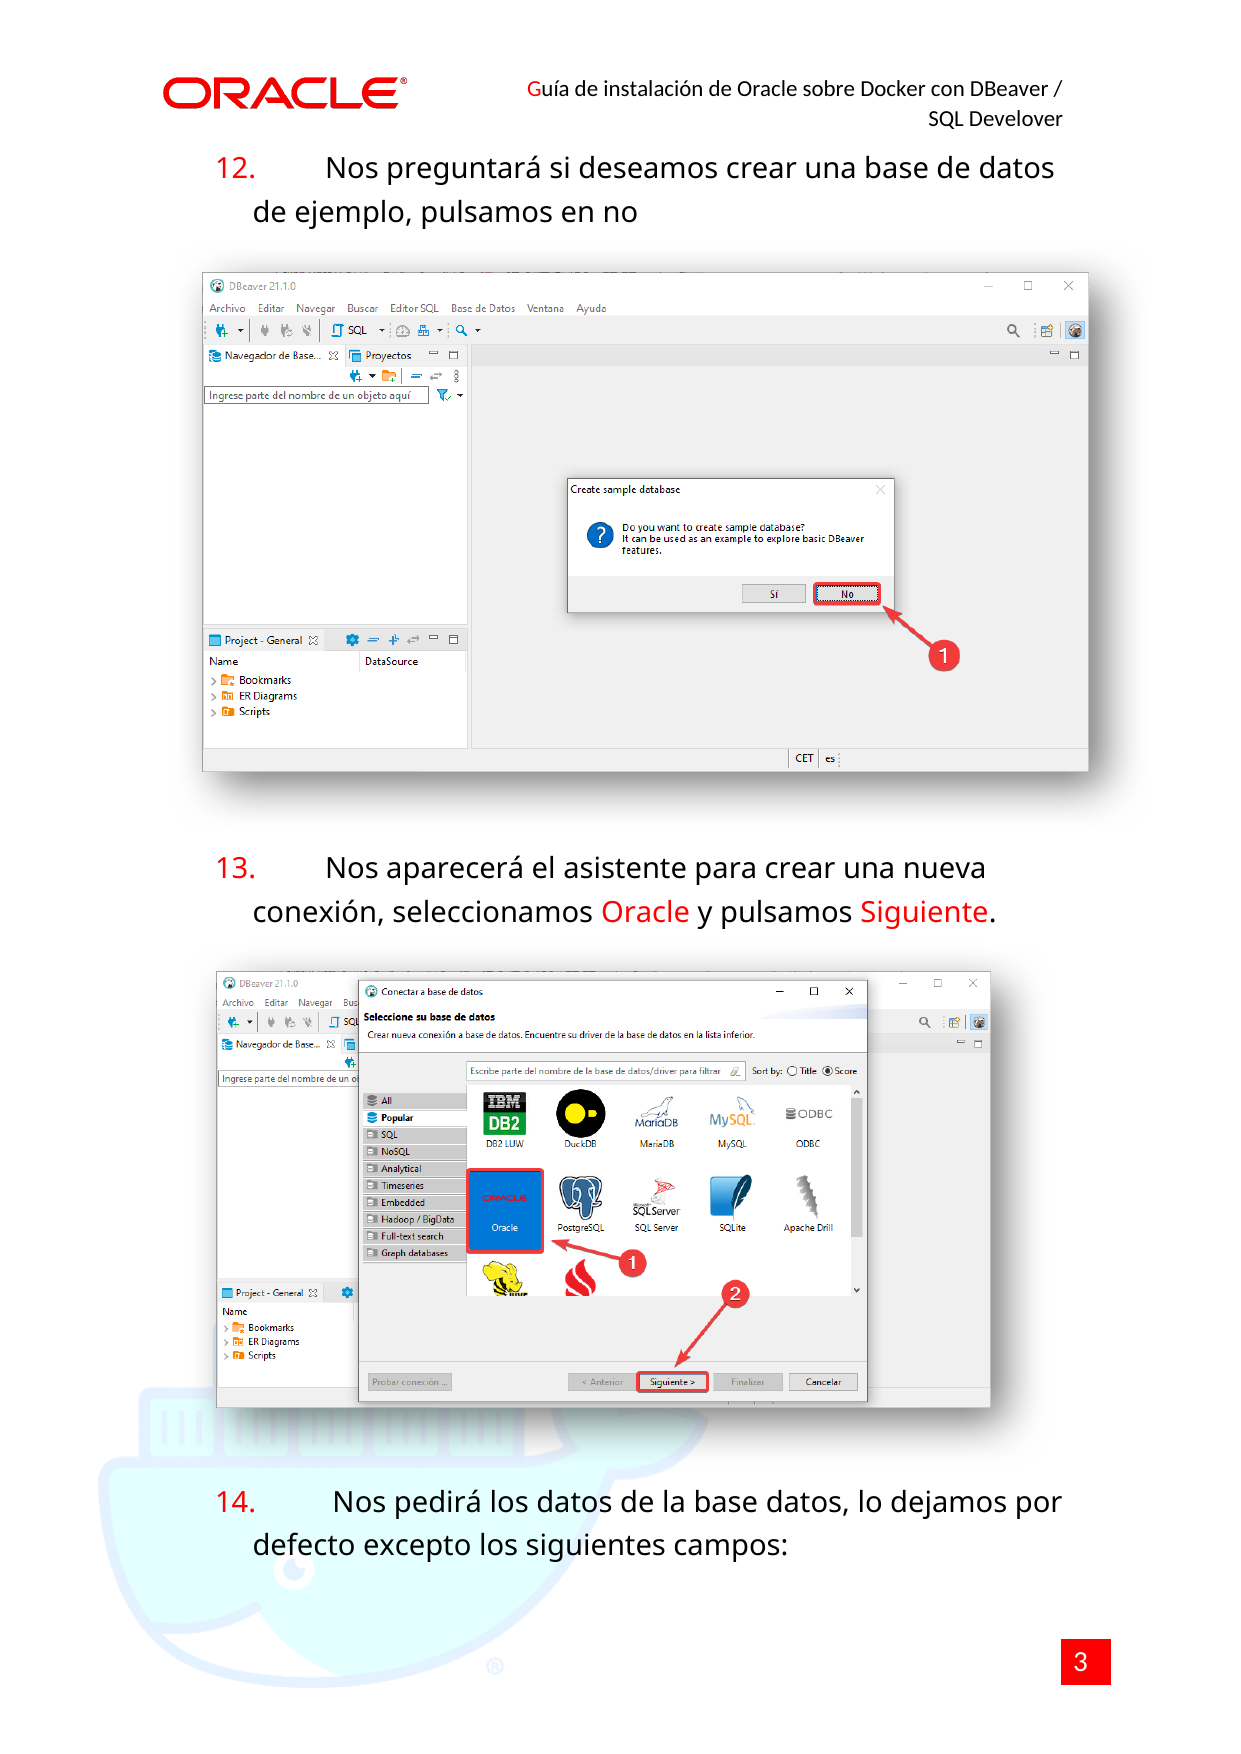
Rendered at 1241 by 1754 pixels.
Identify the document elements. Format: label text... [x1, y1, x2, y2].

picture [216, 971, 991, 1408]
list Nos pedirá los datos de la base datos, lo dejamos por defecto excepto los siguientes campos: [215, 1481, 1063, 1564]
list Nos preguntará si deseamos crear una base de datos de ejemplo, pulsamos en no [215, 148, 1063, 231]
list Nos aparecerá el asistente para crear una nueva conexión, seleccionamos Oracle y pulsamos Siguiente. [215, 847, 1063, 931]
picture [158, 74, 412, 111]
picture [202, 272, 1089, 772]
